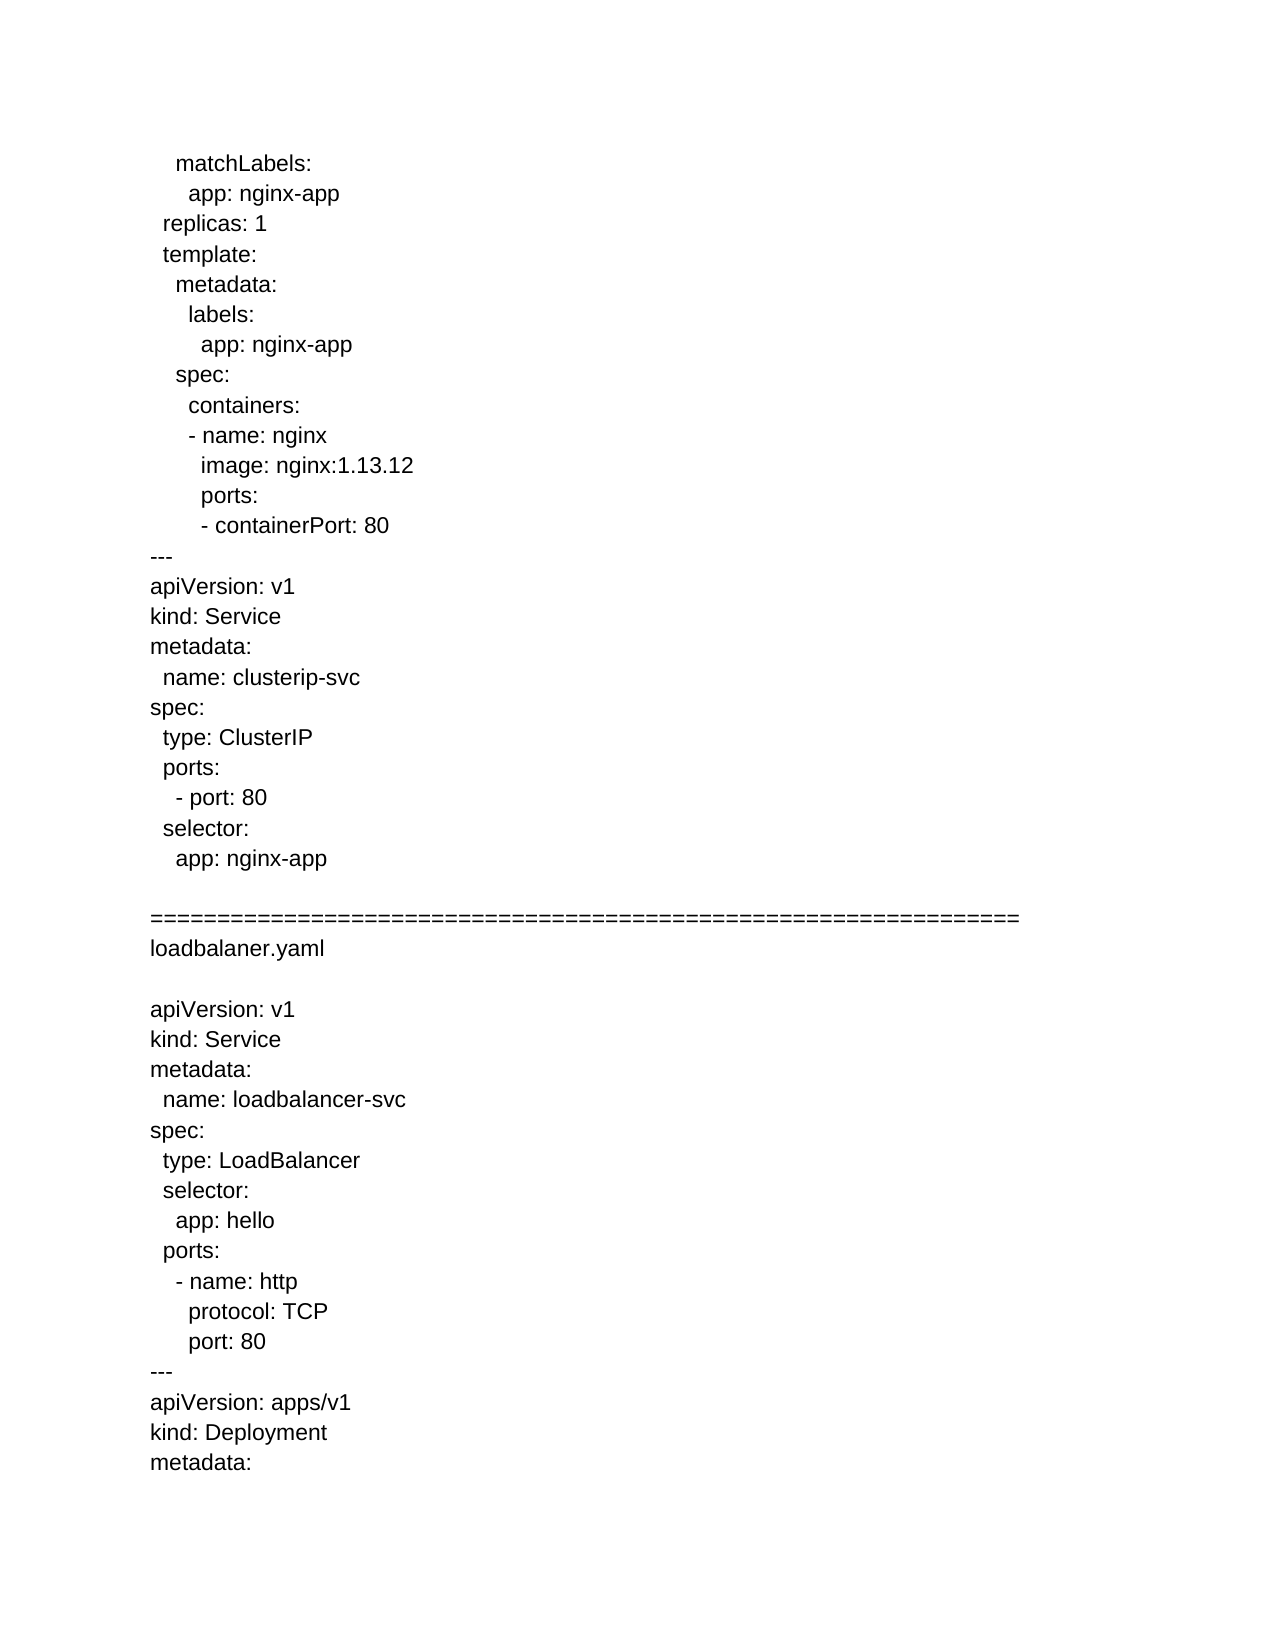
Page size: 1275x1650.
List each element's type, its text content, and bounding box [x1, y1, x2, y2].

text containers: [150, 392, 1125, 418]
text kind: Deployment [150, 1419, 1125, 1445]
text metadata: [150, 1449, 1125, 1475]
text protocol: TCP [150, 1298, 1125, 1324]
text - port: 80 [150, 784, 1125, 811]
text spec: [150, 694, 1125, 720]
text loadbalaner.yaml [150, 935, 1125, 962]
text selector: [150, 814, 1125, 841]
text replicas: 1 [150, 210, 1125, 237]
text spec: [150, 361, 1125, 388]
text app: nginx-app [150, 845, 1125, 871]
text ================================================================= [150, 905, 1125, 932]
text apiVersion: v1 [150, 573, 1125, 599]
text metadata: [150, 271, 1125, 297]
text name: clusterip-svc [150, 663, 1125, 690]
text metadata: [150, 1056, 1125, 1083]
text metadata: [150, 633, 1125, 660]
text app: nginx-app [150, 180, 1125, 207]
text apiVersion: v1 [150, 996, 1125, 1022]
text selector: [150, 1177, 1125, 1203]
text labels: [150, 301, 1125, 327]
text kind: Service [150, 603, 1125, 629]
text ports: [150, 754, 1125, 781]
text matchLabels: [150, 150, 1125, 176]
text ports: [150, 1237, 1125, 1264]
text ports: [150, 482, 1125, 509]
text - name: nginx [150, 422, 1125, 448]
text name: loadbalancer-svc [150, 1086, 1125, 1113]
text --- [150, 543, 1125, 569]
text spec: [150, 1117, 1125, 1143]
text template: [150, 241, 1125, 267]
text type: LoadBalancer [150, 1147, 1125, 1173]
text image: nginx:1.13.12 [150, 452, 1125, 478]
text port: 80 [150, 1328, 1125, 1354]
text app: nginx-app [150, 331, 1125, 358]
text - name: http [150, 1268, 1125, 1294]
text apiVersion: apps/v1 [150, 1388, 1125, 1415]
text - containerPort: 80 [150, 512, 1125, 539]
text kind: Service [150, 1026, 1125, 1052]
text type: ClusterIP [150, 724, 1125, 750]
text app: hello [150, 1207, 1125, 1234]
text --- [150, 1358, 1125, 1385]
